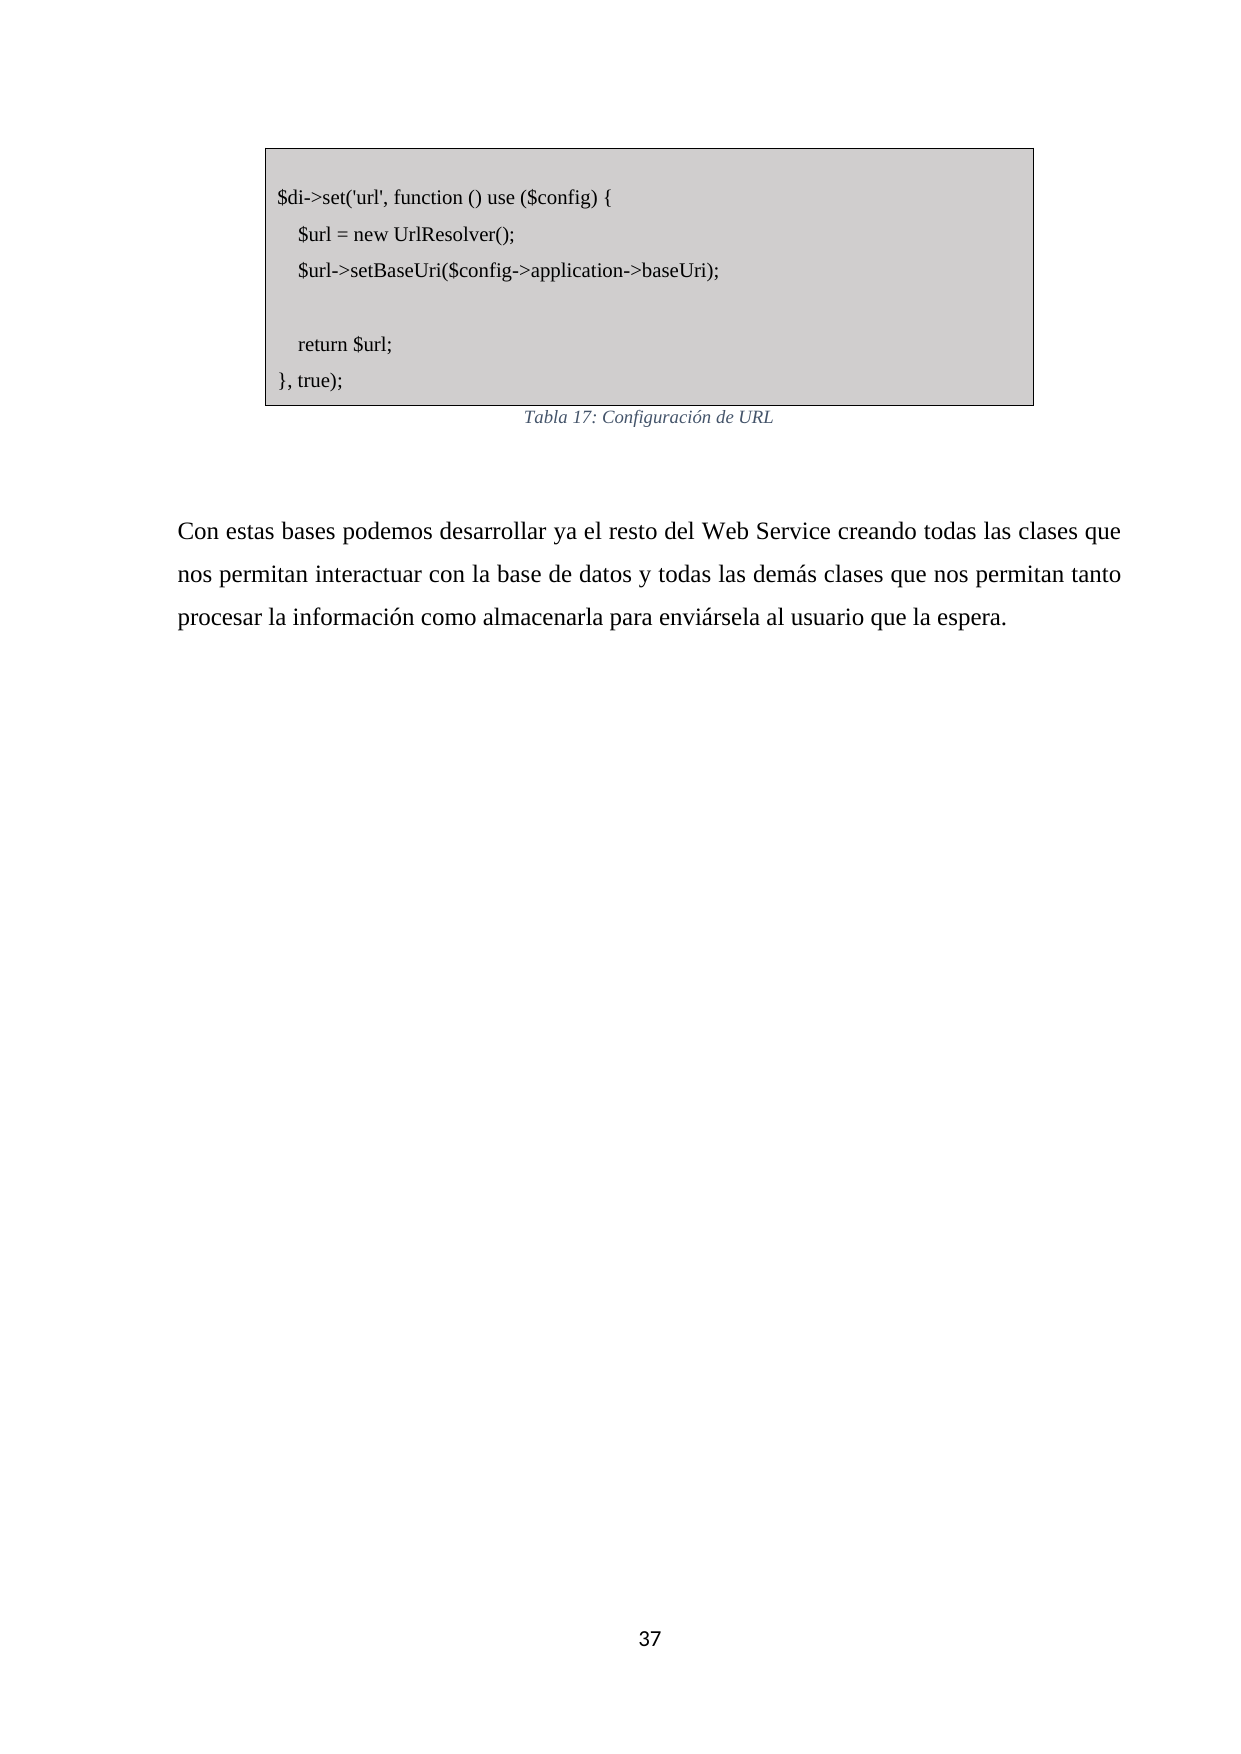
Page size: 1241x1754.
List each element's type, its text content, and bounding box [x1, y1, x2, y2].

text Con estas bases podemos desarrollar ya el resto del Web Service creando todas las clases que nos permitan interactuar con la base de datos y todas las demás clases que nos permitan tanto procesar la información como almacenarla para enviársela al usuario que la espera. [177, 516, 1122, 631]
text Tabla 17: Configuración de URL [177, 406, 1122, 427]
